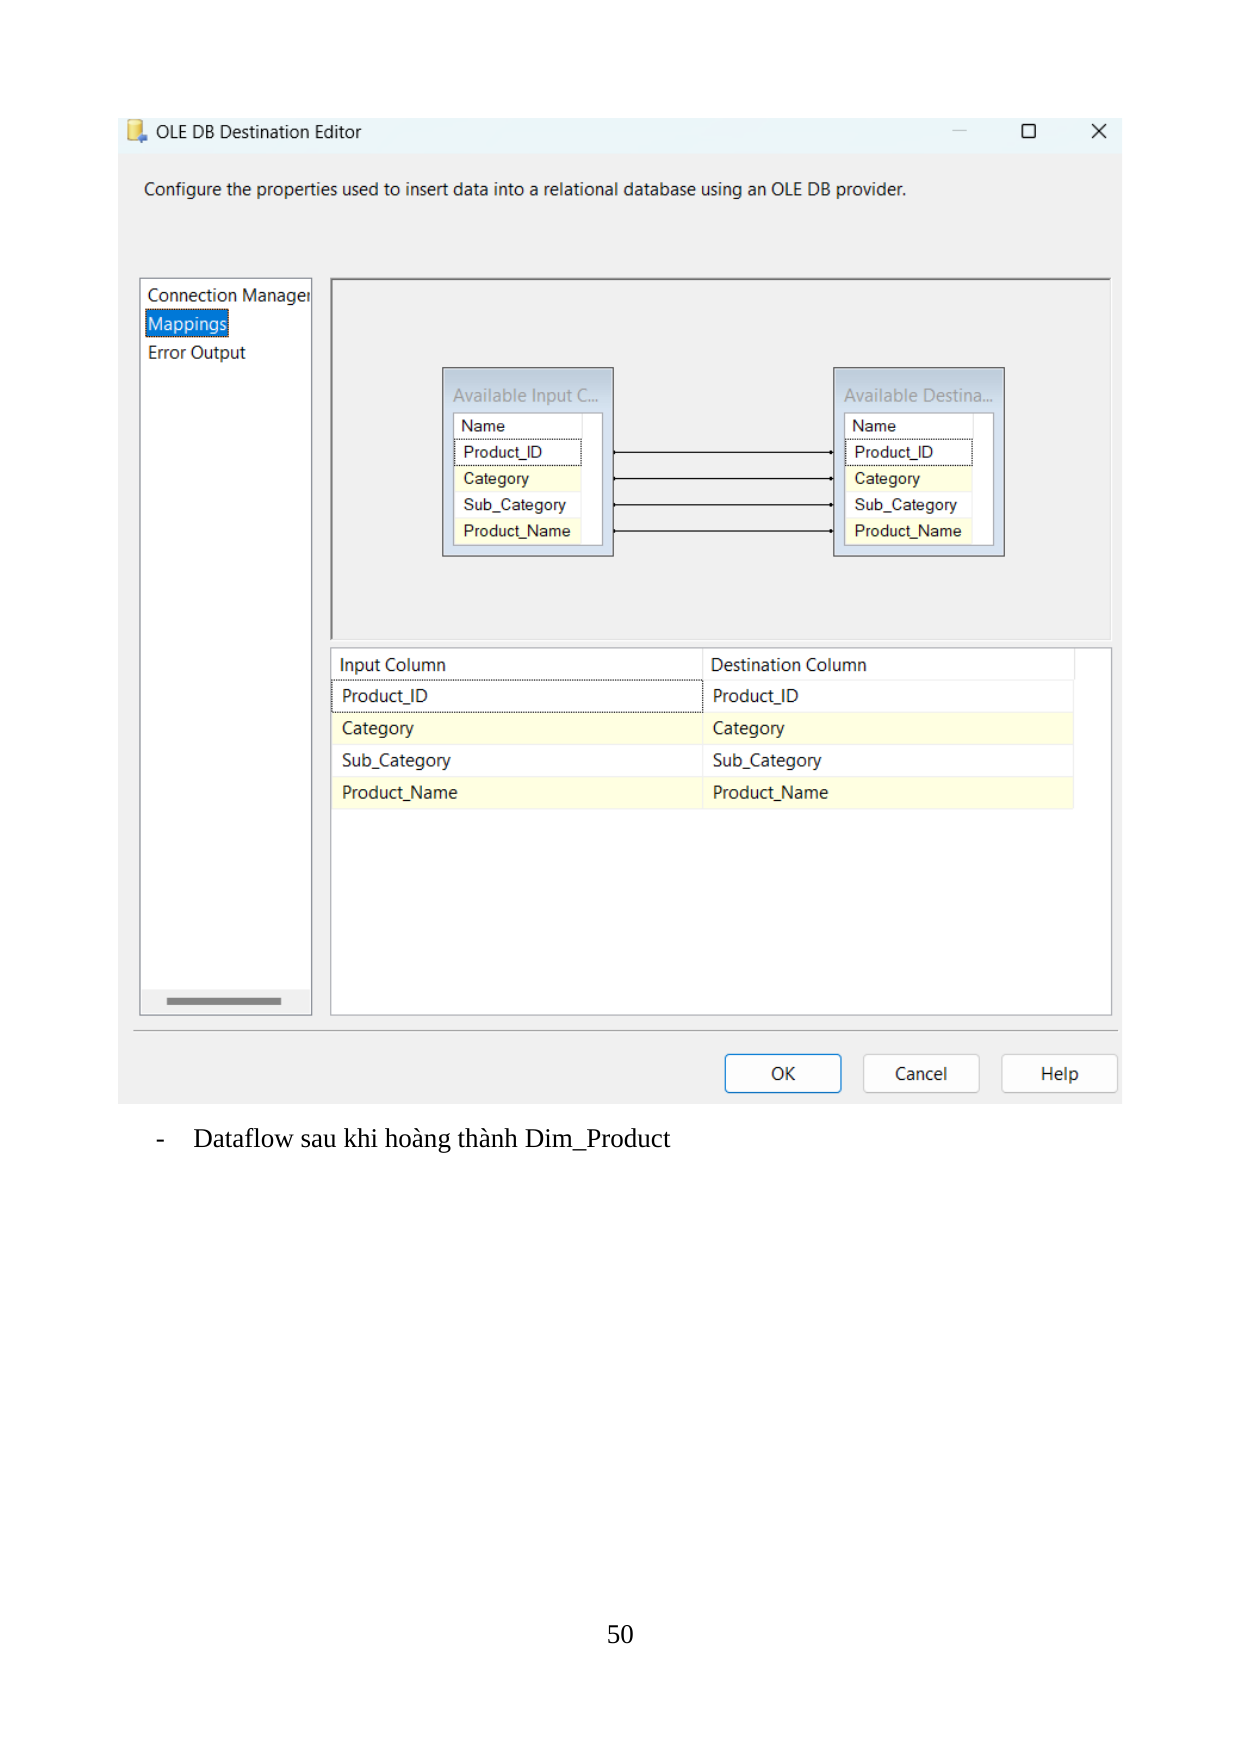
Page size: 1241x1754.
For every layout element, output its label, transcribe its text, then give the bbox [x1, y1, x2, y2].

picture [118, 118, 1123, 1104]
list Dataflow sau khi hoàng thành Dim_Product [156, 1122, 1122, 1153]
